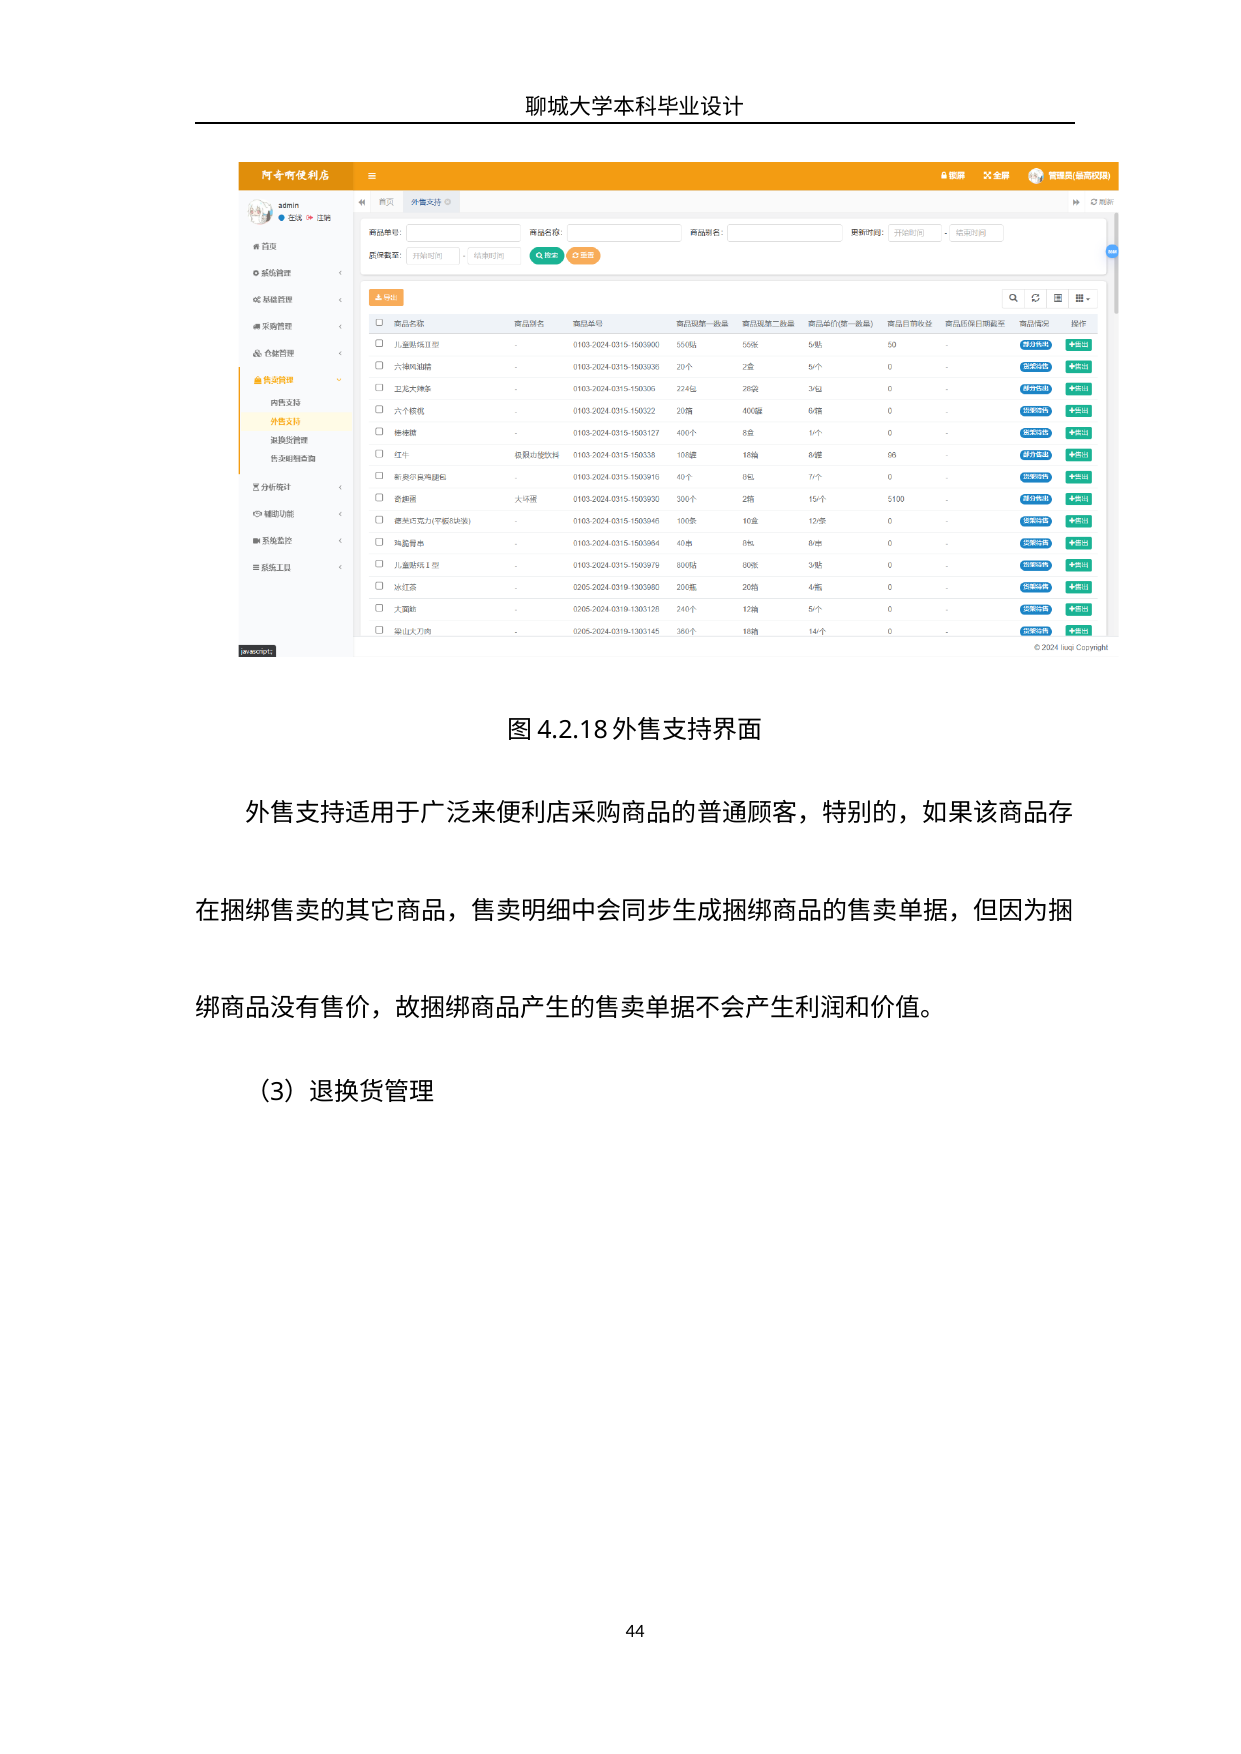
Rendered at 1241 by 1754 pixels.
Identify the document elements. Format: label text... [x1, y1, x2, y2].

text 外售支持适用于广泛来便利店采购商品的普通顾客，特别的，如果该商品存在捆绑售卖的其它商品，售卖明细中会同步生成捆绑商品的售卖单据，但因为捆绑商品没有售价，故捆绑商品产生的售卖单据不会产生利润和价值。 [195, 778, 1075, 1038]
picture [238, 162, 1119, 657]
text 图4.2.18外售支持界面 [195, 695, 1075, 760]
text （3）退换货管理 [195, 1057, 1075, 1122]
